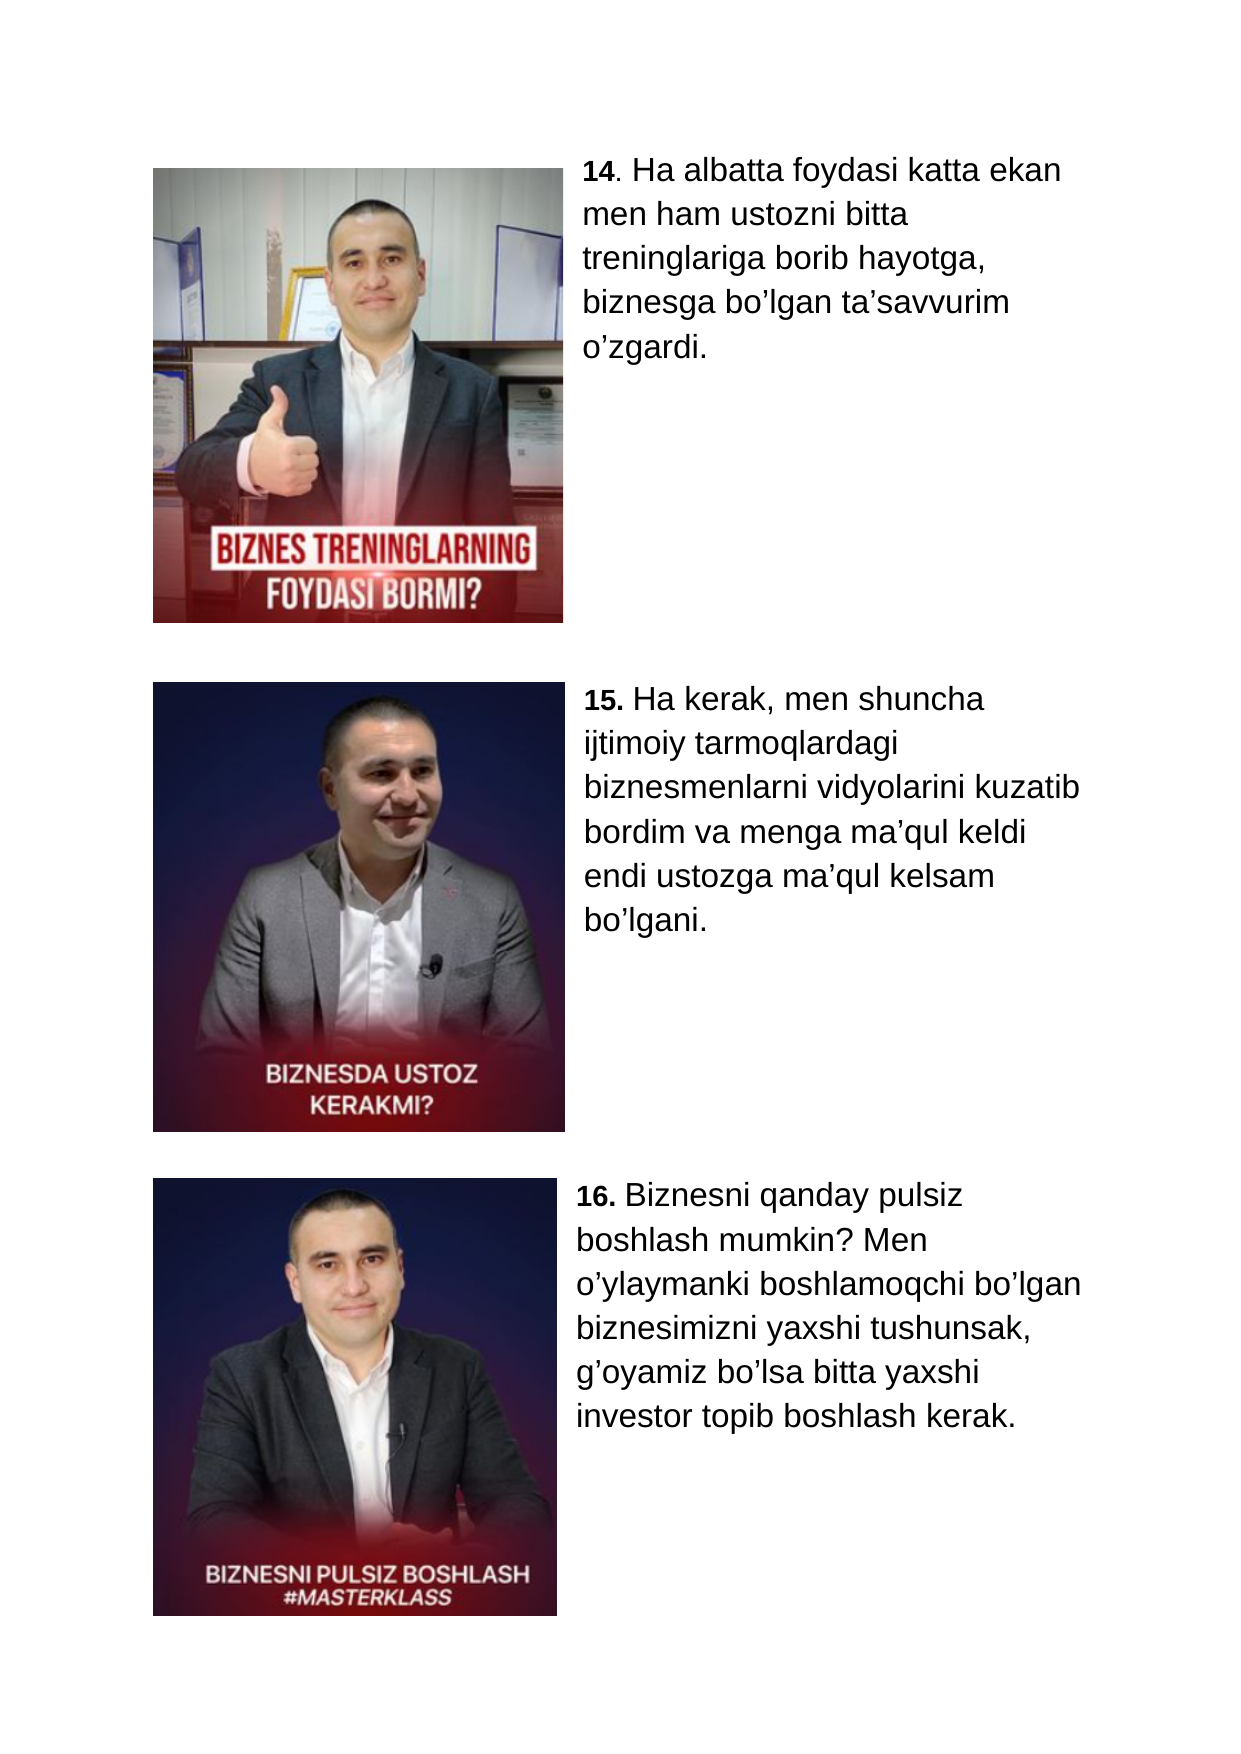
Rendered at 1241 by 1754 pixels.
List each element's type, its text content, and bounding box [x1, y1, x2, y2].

picture [153, 1178, 557, 1616]
picture [153, 168, 564, 623]
text 15. Ha kerak, men shuncha ijtimoiy tarmoqlardagi biznesmenlarni vidyolarini kuzatib bordim va menga ma’qul keldi endi ustozga ma’qul kelsam bo’lgani. [150, 679, 1090, 938]
text 16. Biznesni qanday pulsiz boshlash mumkin? Men o’ylaymanki boshlamoqchi bo’lgan biznesimizni yaxshi tushunsak, g’oyamiz bo’lsa bitta yaxshi investor topib boshlash kerak. [150, 1175, 1090, 1435]
text 14. Ha albatta foydasi katta ekan men ham ustozni bitta treninglariga borib hayotga, biznesga bo’lgan ta’savvurim o’zgardi. [150, 150, 1090, 365]
picture [153, 682, 565, 1132]
